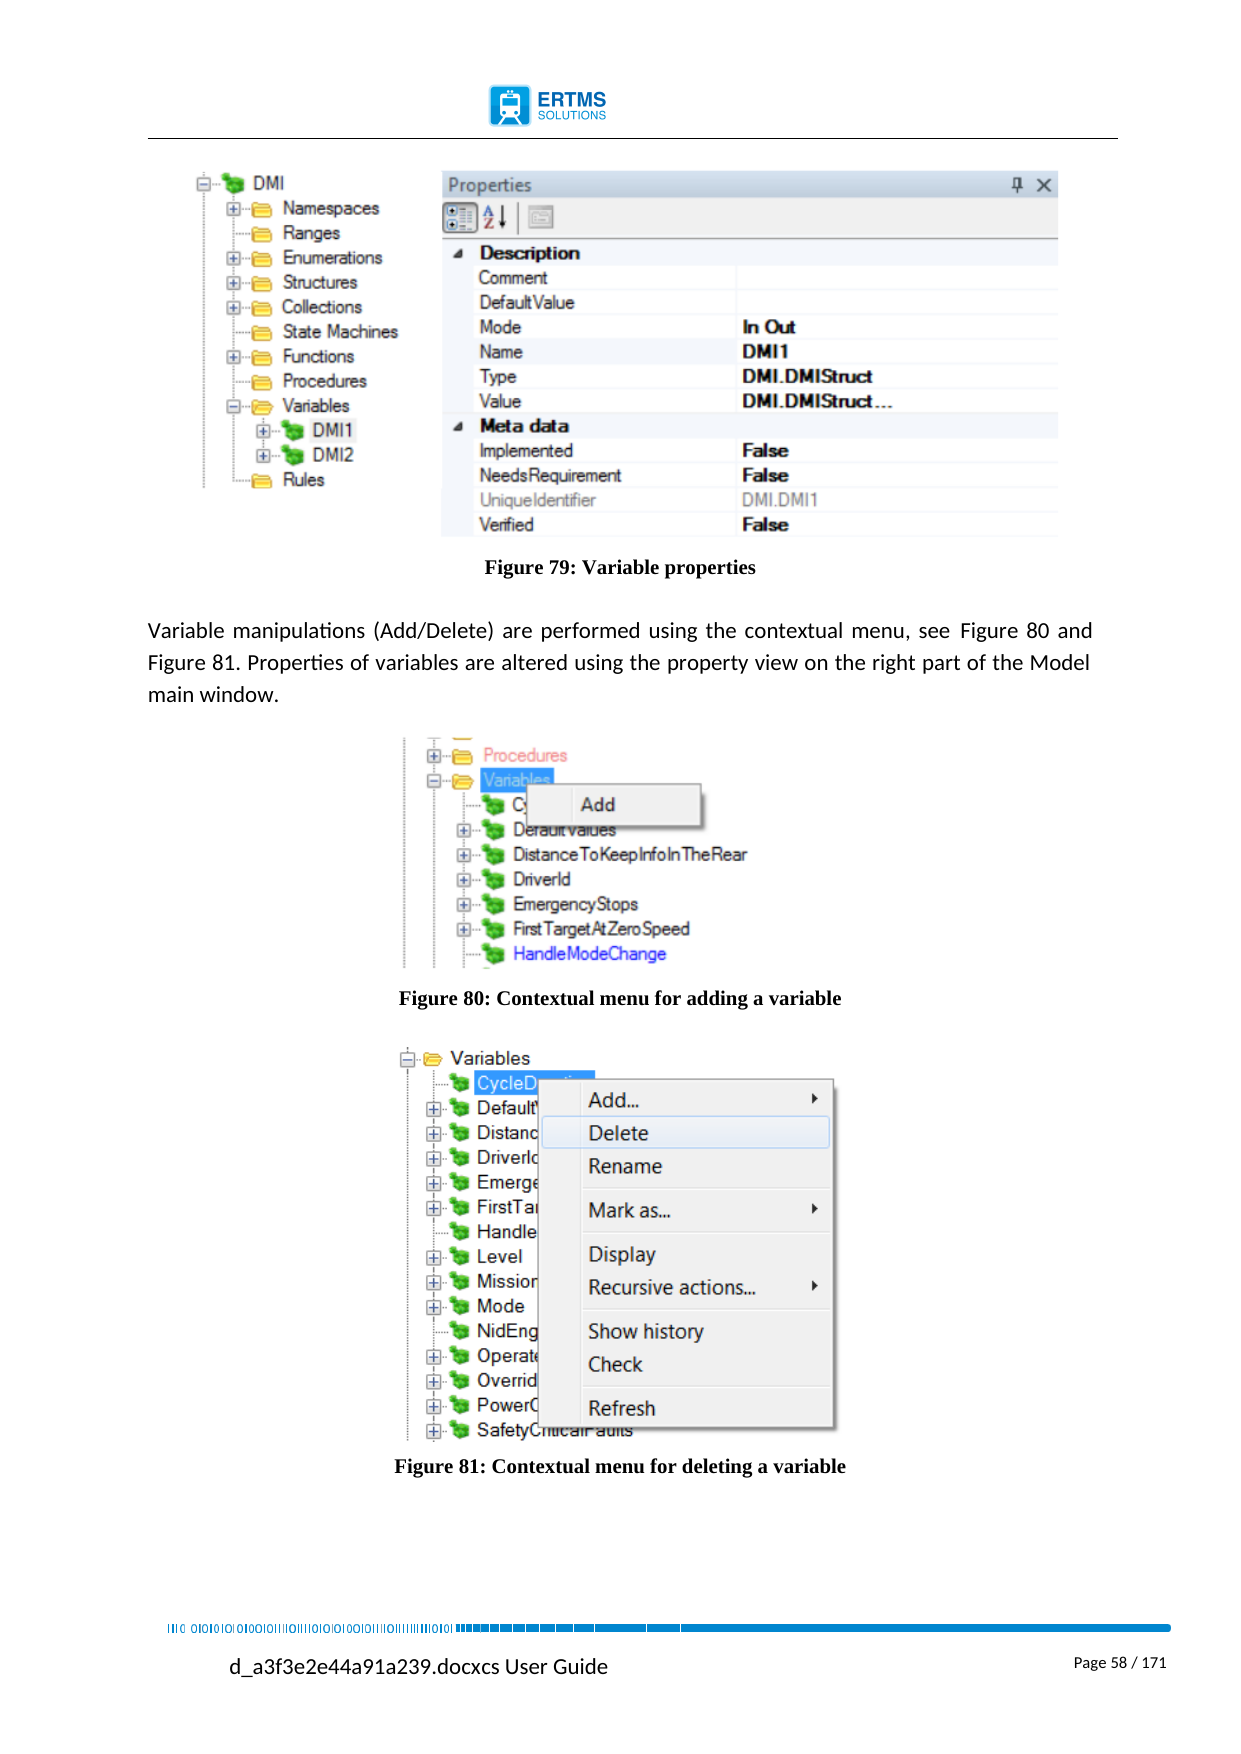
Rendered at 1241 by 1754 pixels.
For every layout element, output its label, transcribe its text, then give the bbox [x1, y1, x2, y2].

text Figure 81: Contextual menu for deleting a variable [148, 1454, 1093, 1478]
text Figure 79: Variable properties [148, 554, 1093, 579]
picture [167, 1624, 1171, 1633]
text Variable manipulations (Add/Delete) are performed using the contextual menu, see Figure 80 and Figure 81. Properties of variables are altered using the property view on the right part of the Model main window. [148, 616, 1093, 708]
text Figure 80: Contextual menu for adding a variable [148, 986, 1093, 1010]
picture [477, 73, 617, 138]
picture [392, 1047, 848, 1442]
